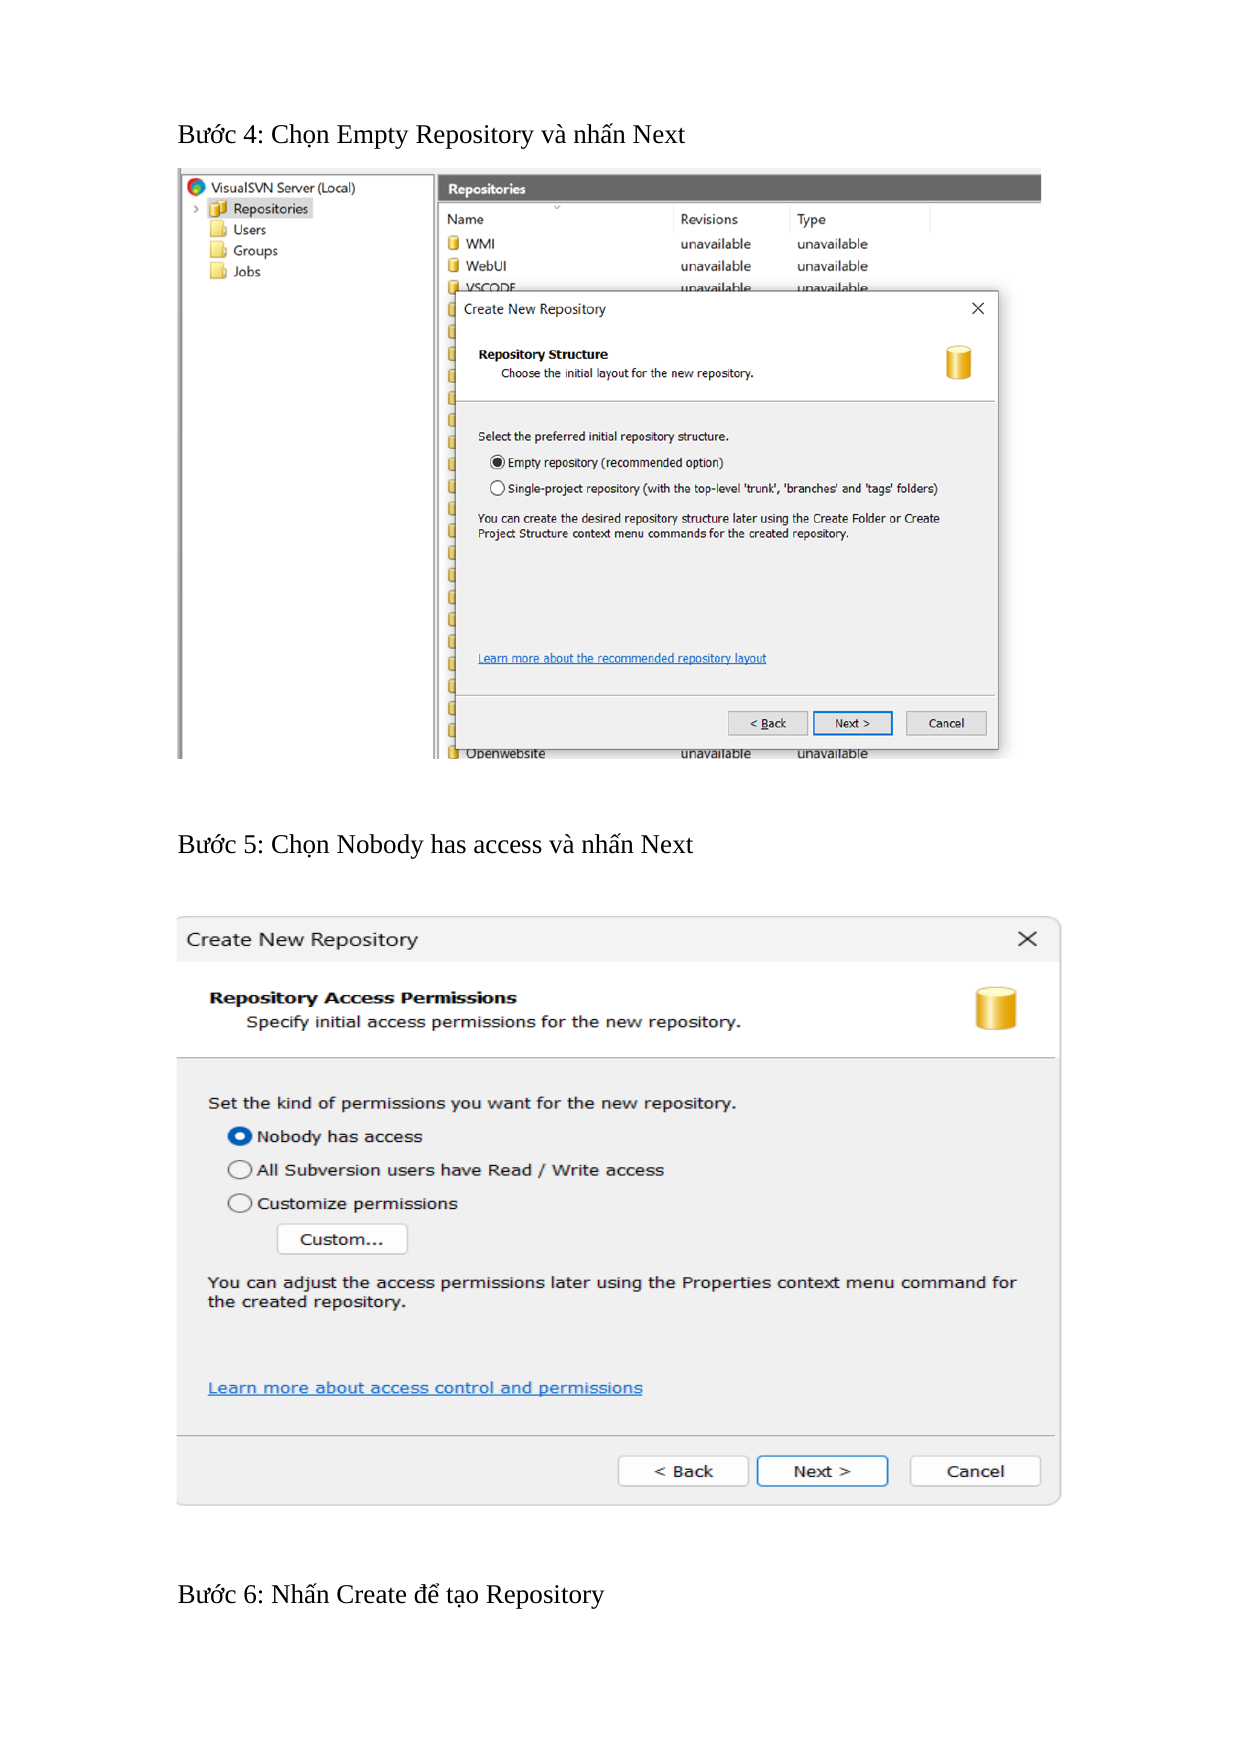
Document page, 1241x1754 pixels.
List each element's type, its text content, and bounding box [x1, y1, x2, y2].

picture [177, 168, 1042, 759]
text Bước 5: Chọn Nobody has access và nhấn Next [177, 828, 1152, 859]
text Bước 6: Nhấn Create để tạo Repository [177, 1578, 1152, 1609]
picture [176, 915, 1063, 1507]
text Bước 4: Chọn Empty Repository và nhấn Next [177, 118, 1152, 149]
